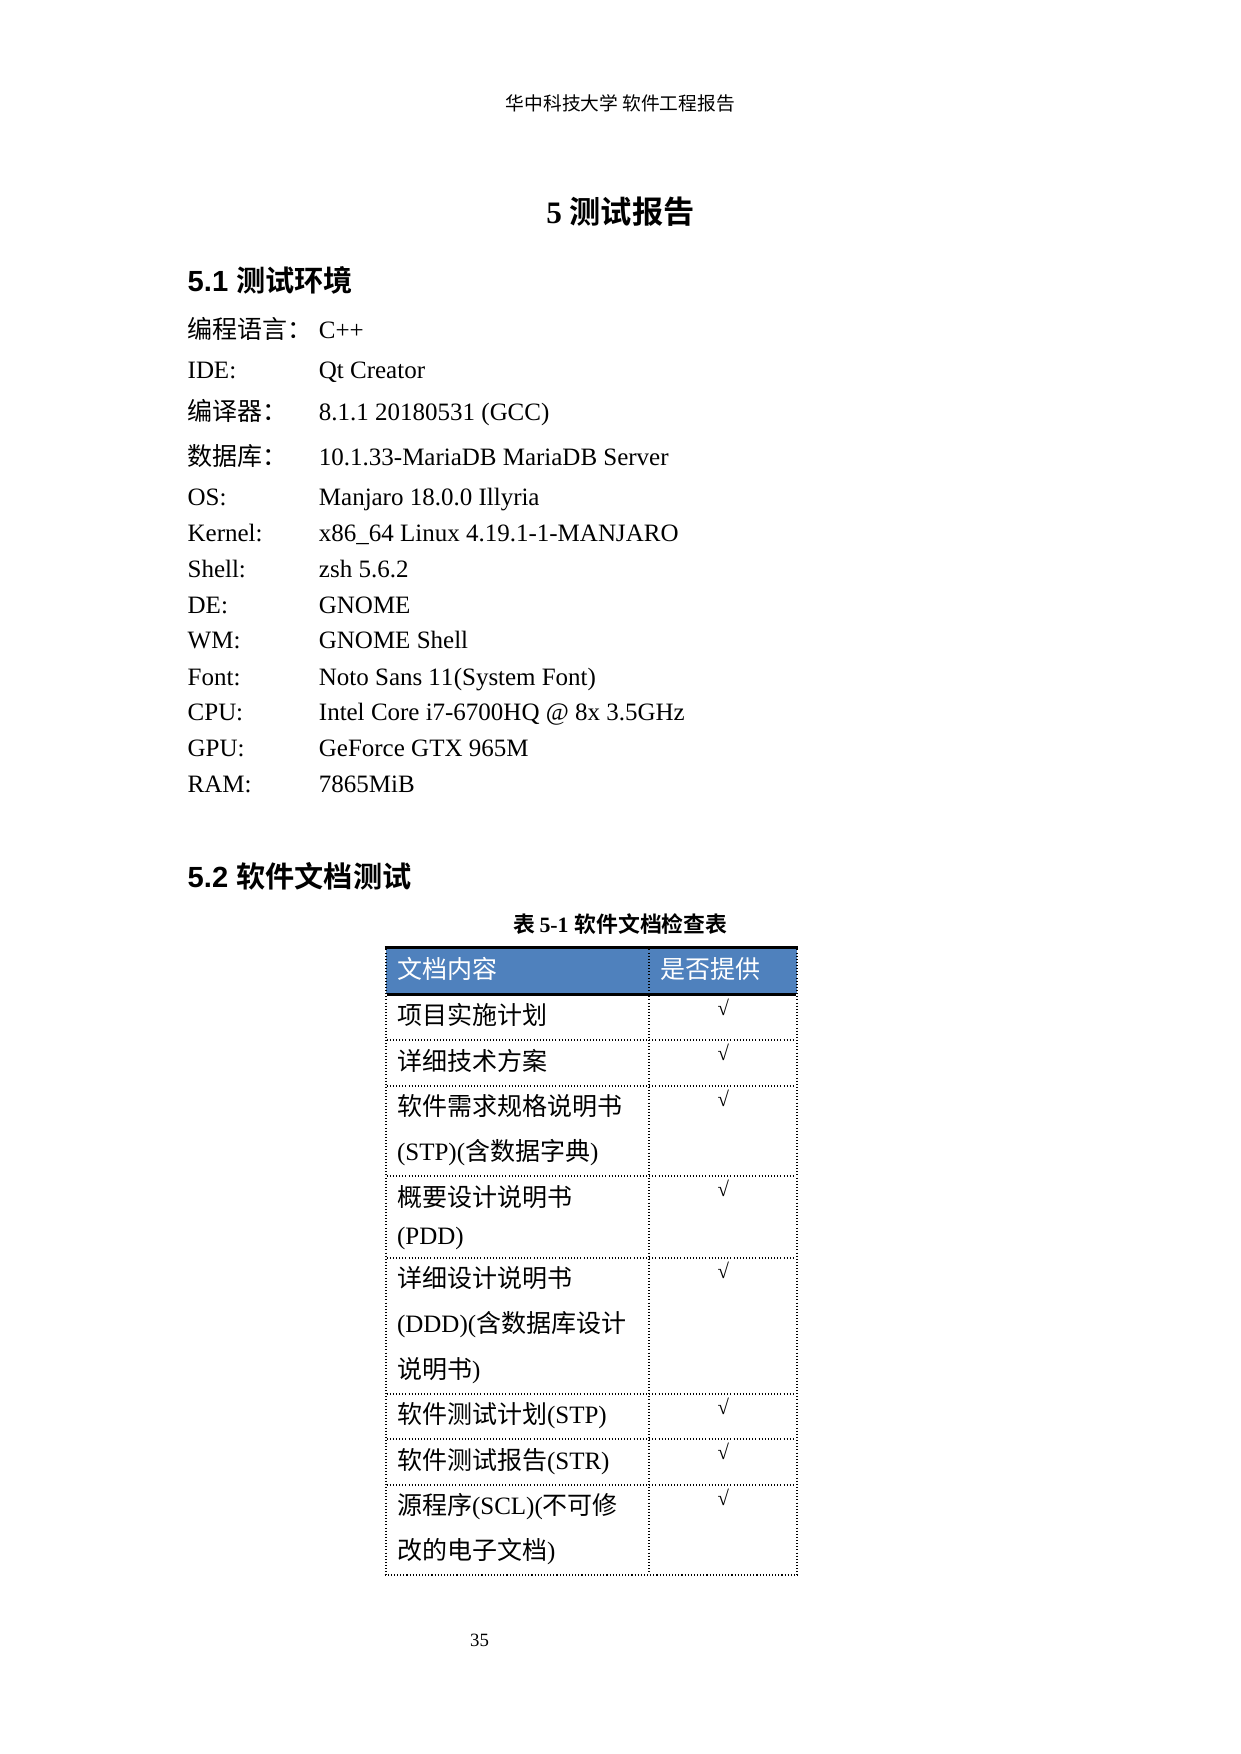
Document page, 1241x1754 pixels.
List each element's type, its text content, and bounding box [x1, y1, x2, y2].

table_cell √ [649, 1393, 797, 1438]
table_cell 软件需求规格说明书(STP)(含数据字典) [386, 1085, 649, 1175]
text DE: GNOME [187, 590, 1053, 618]
table_cell √ [649, 1175, 797, 1257]
table_cell 项目实施计划 [386, 994, 649, 1039]
text 编程语言： C++ [187, 310, 1053, 346]
table_cell √ [649, 994, 797, 1039]
table_cell √ [649, 1085, 797, 1175]
text OS: Manjaro 18.0.0 Illyria [187, 482, 1053, 511]
text IDE: Qt Creator [187, 355, 1053, 384]
text Kernel: x86_64 Linux 4.19.1-1-MANJARO [187, 518, 1053, 547]
subtitle 5.2 软件文档测试 [187, 854, 1053, 896]
text WM: GNOME Shell [187, 626, 1053, 654]
table_cell 概要设计说明书(PDD) [386, 1175, 649, 1257]
text GPU: GeForce GTX 965M [187, 733, 1053, 762]
table_cell 软件测试报告(STR) [386, 1438, 649, 1483]
table_cell √ [649, 1257, 797, 1393]
text CPU: Intel Core i7-6700HQ @ 8x 3.5GHz [187, 697, 1053, 726]
text Shell: zsh 5.6.2 [187, 554, 1053, 582]
table_cell 软件测试计划(STP) [386, 1393, 649, 1438]
text Font: Noto Sans 11(System Font) [187, 662, 1053, 690]
table_cell √ [649, 1039, 797, 1084]
subtitle 5 测试报告 [187, 187, 1053, 232]
table_cell 详细技术方案 [386, 1039, 649, 1084]
table_header 是否提供 [649, 949, 797, 993]
table_cell √ [649, 1484, 797, 1574]
table_cell 详细设计说明书(DDD)(含数据库设计说明书) [386, 1257, 649, 1393]
table_cell 源程序(SCL)(不可修改的电子文档) [386, 1484, 649, 1574]
text RAM: 7865MiB [187, 769, 1053, 798]
table_cell √ [649, 1438, 797, 1483]
table_header 文档内容 [386, 949, 649, 993]
text 表5-1 软件文档检查表 [187, 907, 1053, 938]
text 编译器： 8.1.1 20180531 (GCC) [187, 391, 1053, 427]
subtitle 5.1 测试环境 [187, 257, 1053, 299]
text 数据库： 10.1.33-MariaDB MariaDB Server [187, 437, 1053, 473]
